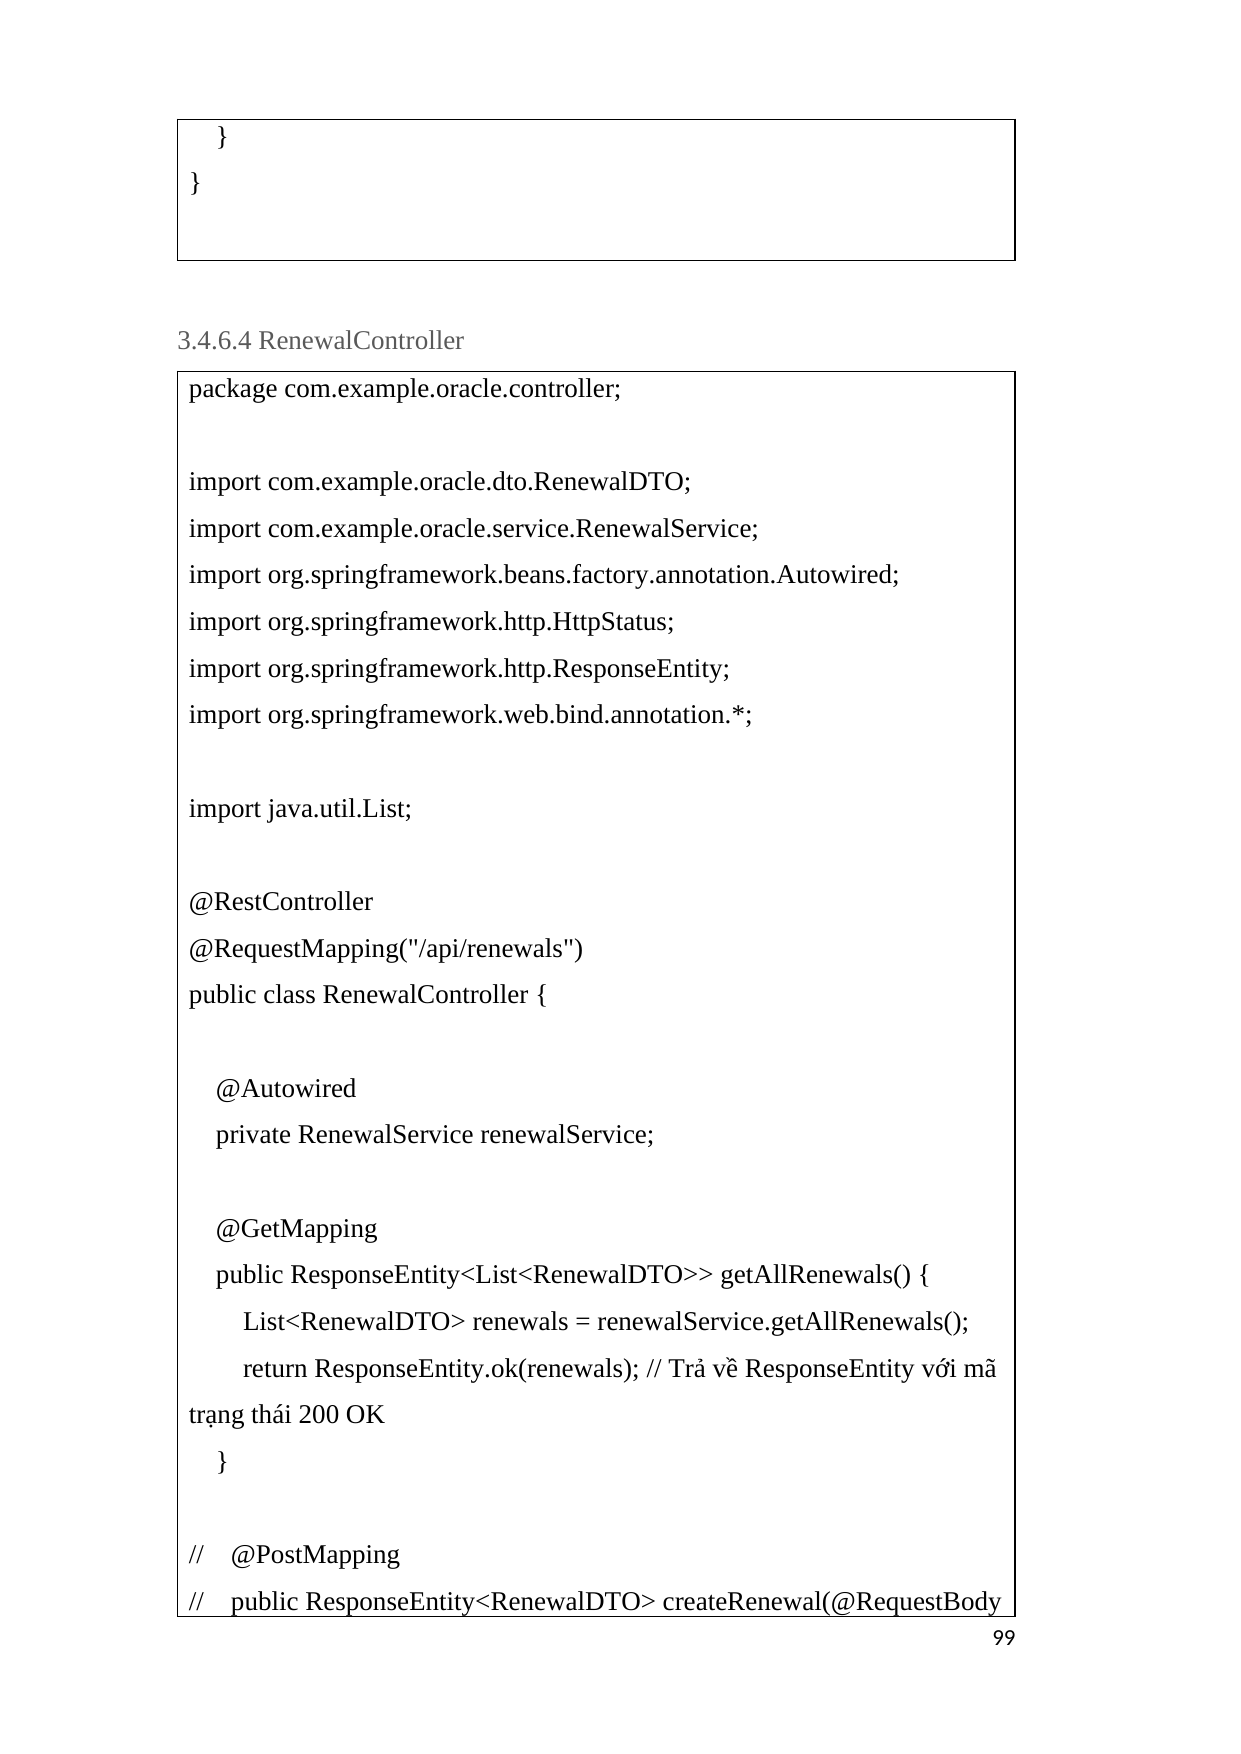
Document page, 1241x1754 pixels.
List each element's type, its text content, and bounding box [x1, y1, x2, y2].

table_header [178, 372, 1014, 1616]
subtitle 3.4.6.4 RenewalController [177, 324, 1015, 355]
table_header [178, 120, 1014, 259]
